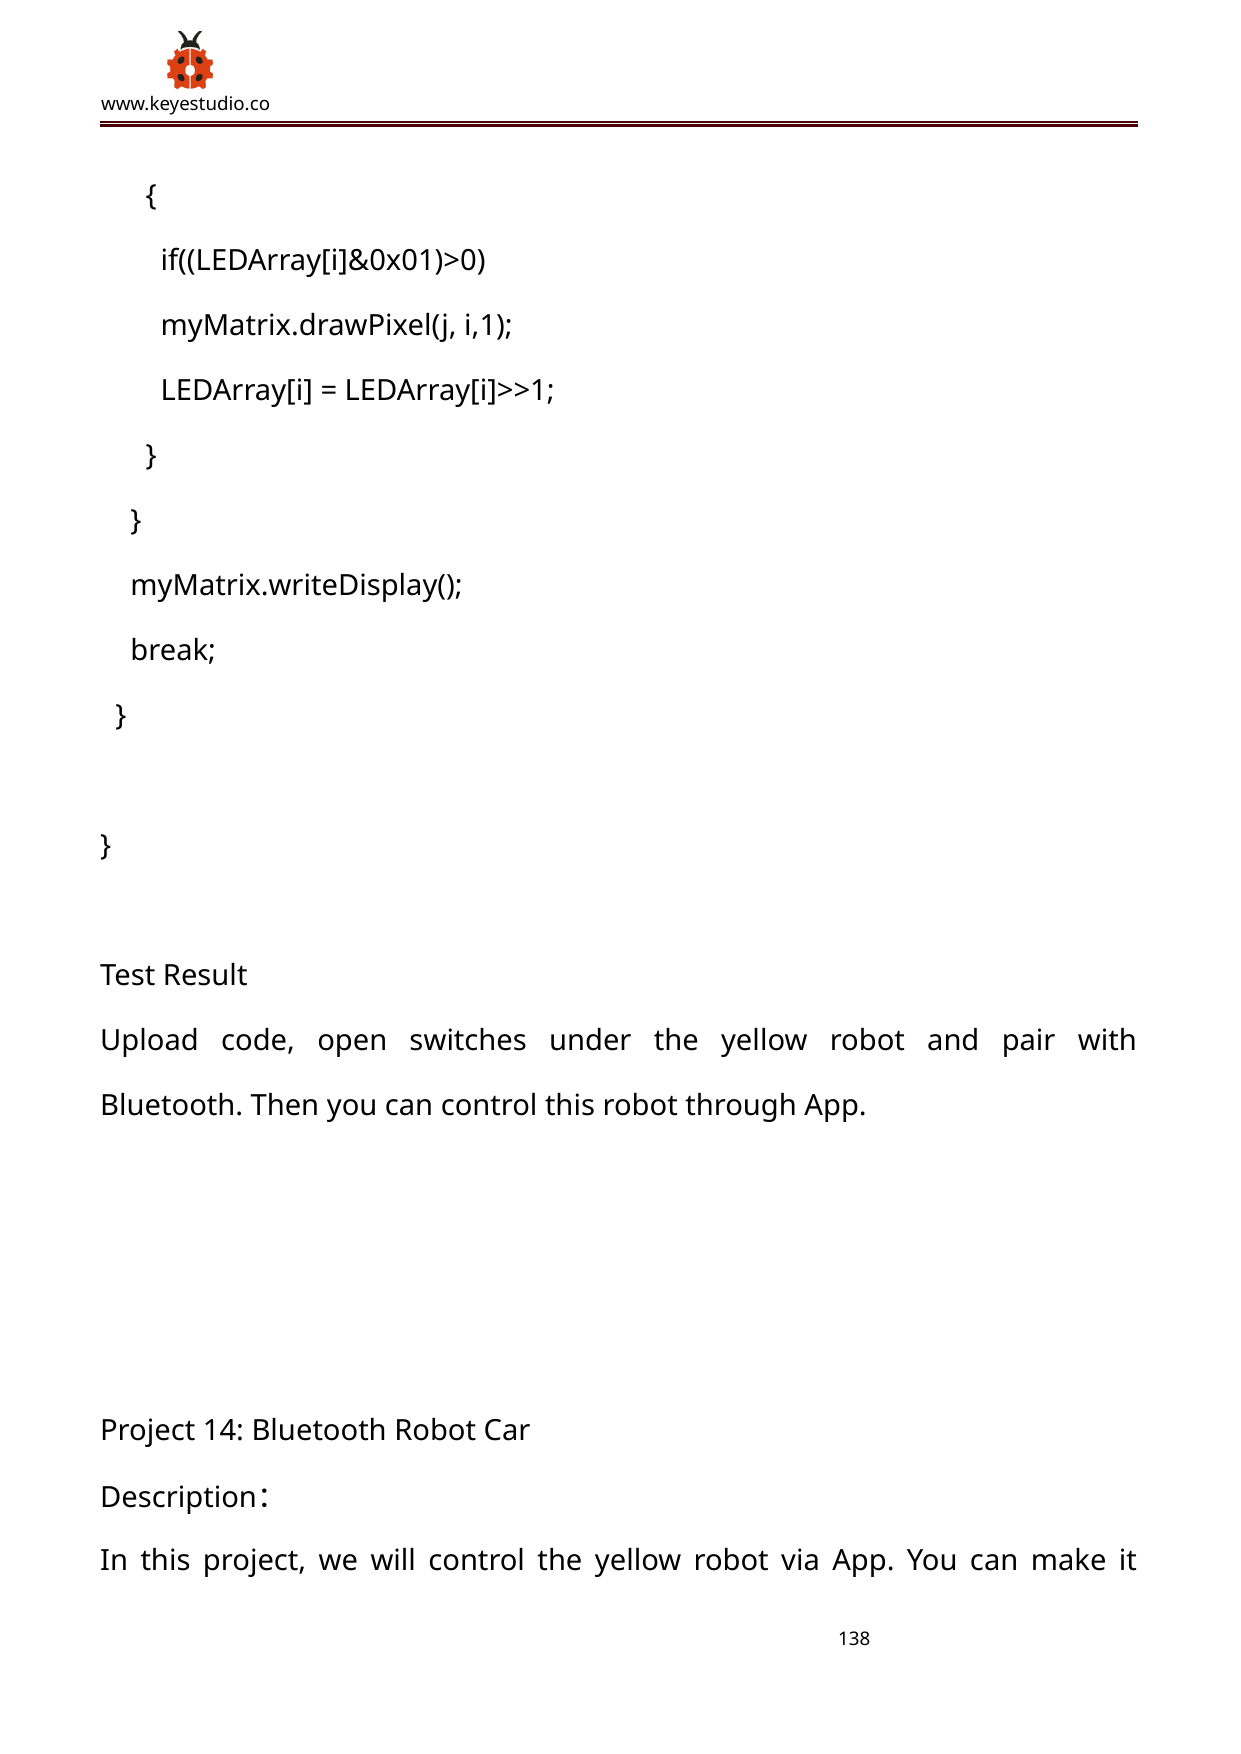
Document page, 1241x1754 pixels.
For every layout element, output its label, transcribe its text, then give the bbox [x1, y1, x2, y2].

text } [100, 487, 1138, 552]
text Project 14: Bluetooth Robot Car [100, 1397, 1138, 1462]
text } [100, 812, 1138, 877]
text } [100, 422, 1138, 487]
text break; [100, 617, 1138, 682]
text { [100, 162, 1138, 227]
picture [155, 31, 231, 93]
text LEDArray[i] = LEDArray[i]>>1; [100, 357, 1138, 422]
text myMatrix.writeDisplay(); [100, 552, 1138, 617]
text Test Result [100, 942, 1138, 1007]
text } [100, 682, 1138, 747]
text Upload code, open switches under the yellow robot and pair with Bluetooth. Then you can control this robot through App. [100, 1007, 1138, 1137]
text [100, 1527, 1138, 1592]
text Description： [100, 1462, 1138, 1527]
text myMatrix.drawPixel(j, i,1); [100, 292, 1138, 357]
text if((LEDArray[i]&0x01)>0) [100, 227, 1138, 292]
